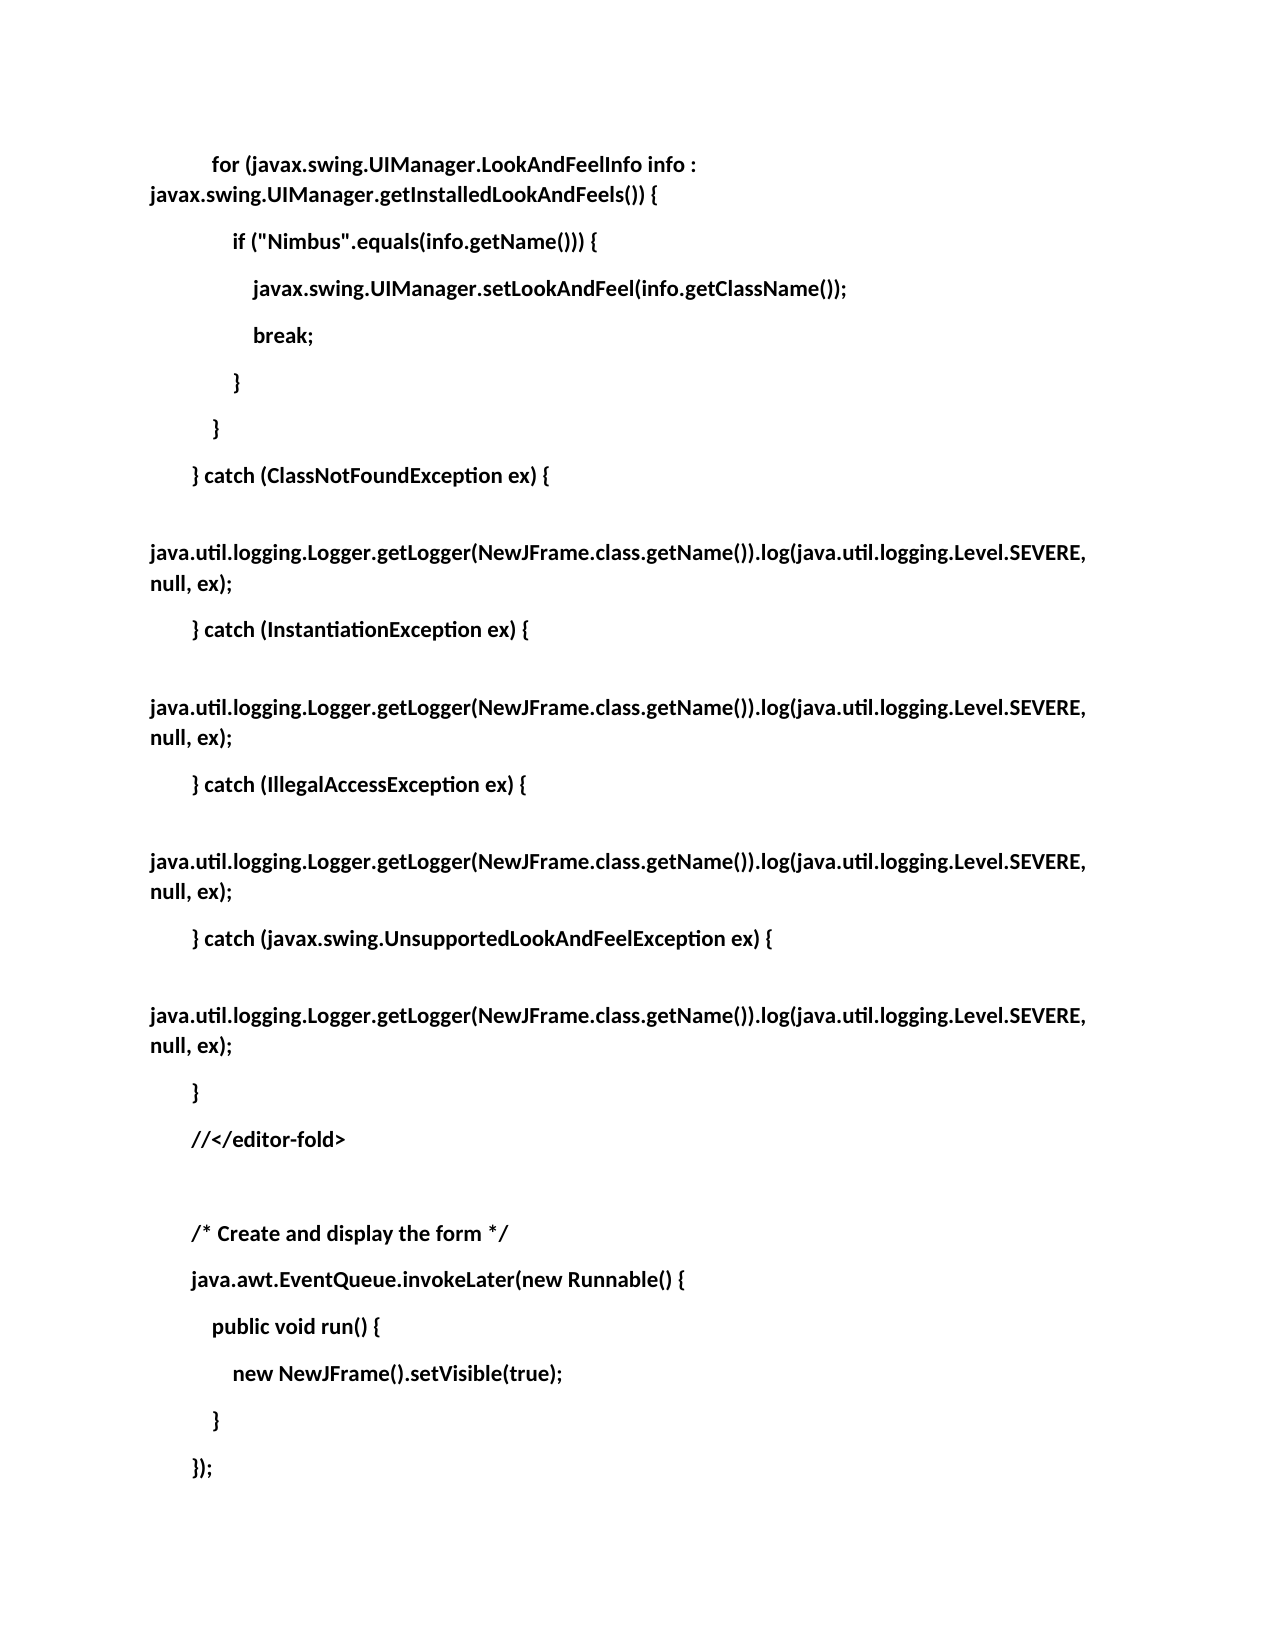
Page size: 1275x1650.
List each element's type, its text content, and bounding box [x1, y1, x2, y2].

text //</editor-fold> [150, 1125, 1125, 1153]
text } catch (ClassNotFoundException ex) { [150, 461, 1125, 489]
text java.util.logging.Logger.getLogger(NewJFrame.class.getName()).log(java.util.logging.Level.SEVERE, null, ex); [150, 662, 1125, 751]
text break; [150, 321, 1125, 349]
text if ("Nimbus".equals(info.getName())) { [150, 227, 1125, 255]
text java.util.logging.Logger.getLogger(NewJFrame.class.getName()).log(java.util.logging.Level.SEVERE, null, ex); [150, 971, 1125, 1059]
text public void run() { [150, 1312, 1125, 1341]
text java.awt.EventQueue.invokeLater(new Runnable() { [150, 1266, 1125, 1294]
text } [150, 1406, 1125, 1434]
text for (javax.swing.UIManager.LookAndFeelInfo info : javax.swing.UIManager.getInstalledLookAndFeels()) { [150, 150, 1125, 208]
text java.util.logging.Logger.getLogger(NewJFrame.class.getName()).log(java.util.logging.Level.SEVERE, null, ex); [150, 817, 1125, 905]
text } catch (javax.swing.UnsupportedLookAndFeelException ex) { [150, 924, 1125, 952]
text } [150, 1078, 1125, 1106]
text } [150, 414, 1125, 443]
text } catch (InstantiationException ex) { [150, 616, 1125, 644]
text } [150, 368, 1125, 396]
text }); [150, 1453, 1125, 1481]
text new NewJFrame().setVisible(true); [150, 1359, 1125, 1387]
text javax.swing.UIManager.setLookAndFeel(info.getClassName()); [150, 274, 1125, 302]
text /* Create and display the form */ [150, 1219, 1125, 1247]
text } catch (IllegalAccessException ex) { [150, 770, 1125, 798]
text java.util.logging.Logger.getLogger(NewJFrame.class.getName()).log(java.util.logging.Level.SEVERE, null, ex); [150, 508, 1125, 597]
